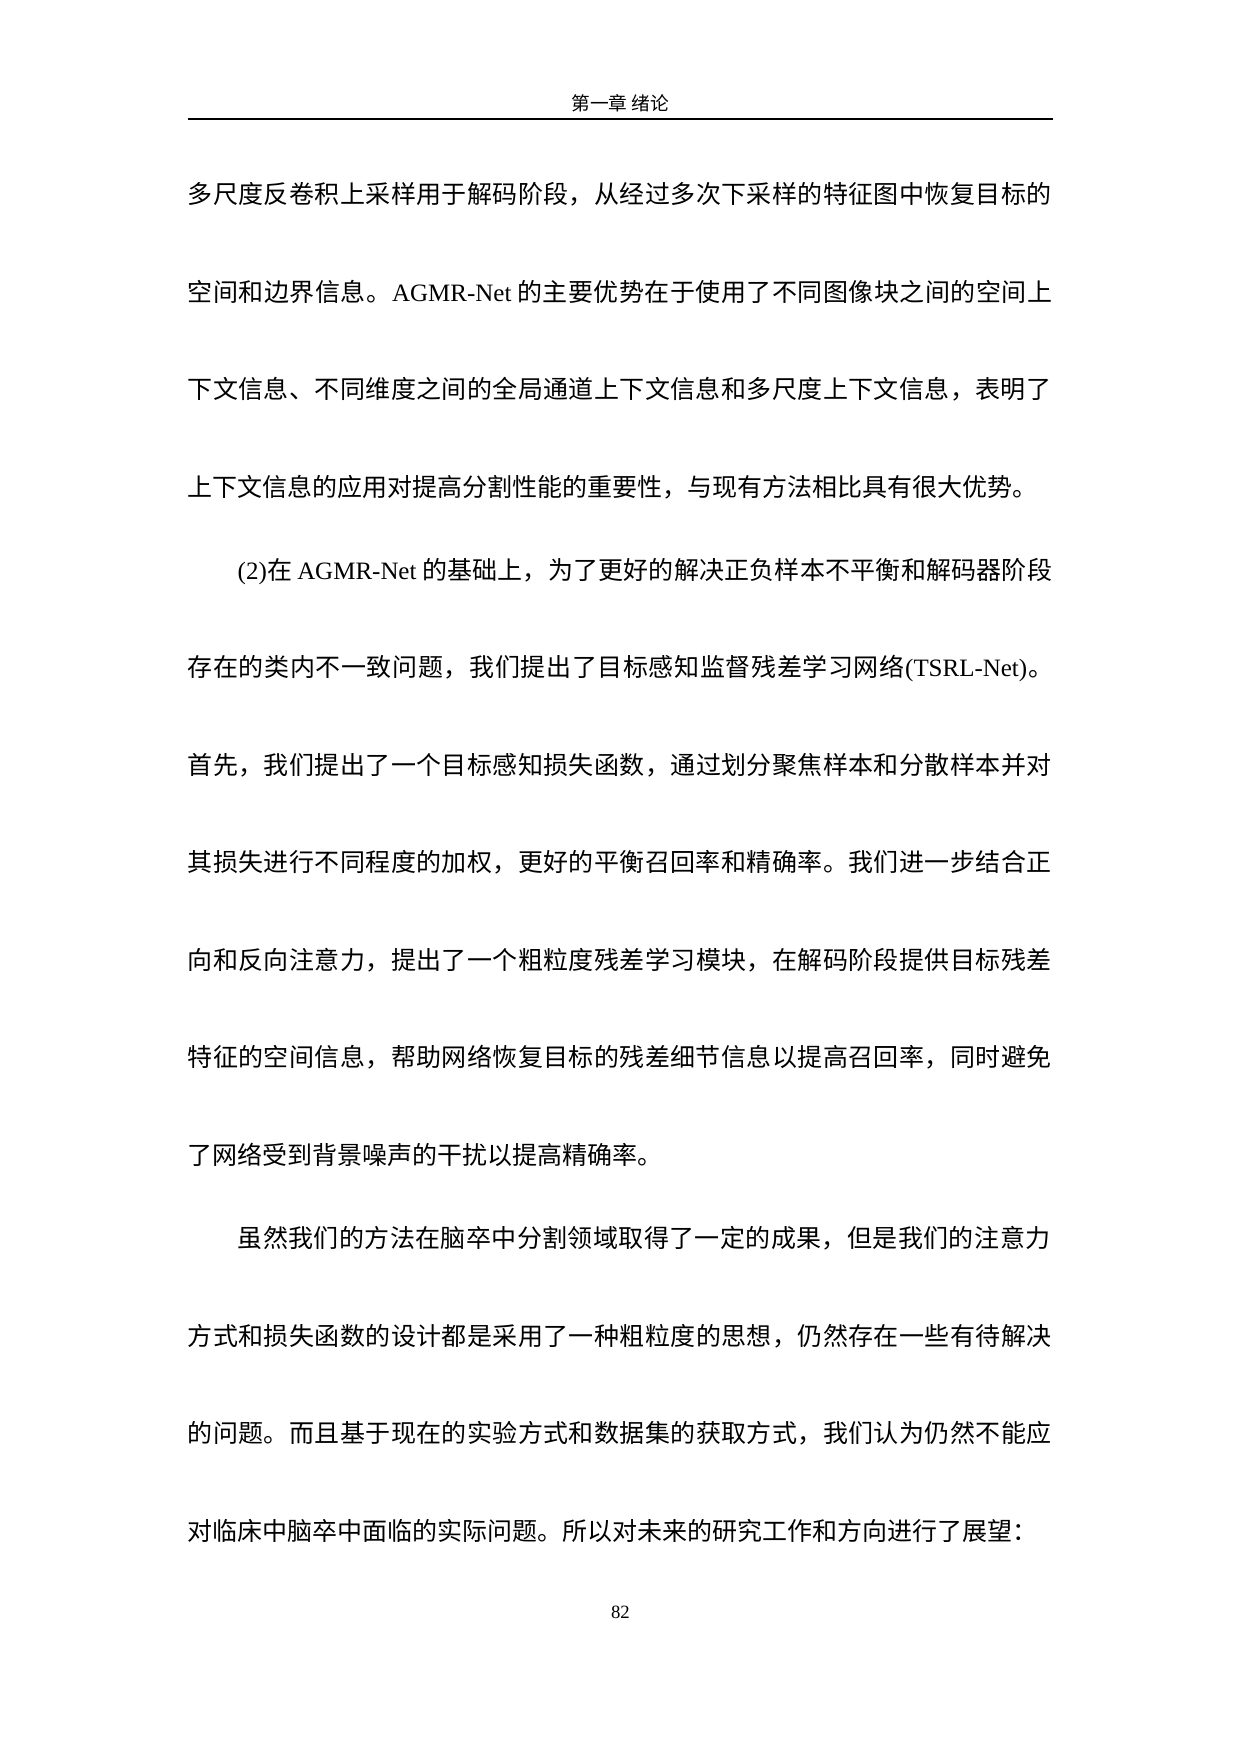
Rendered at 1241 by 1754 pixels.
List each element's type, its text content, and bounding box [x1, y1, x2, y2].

text 虽然我们的方法在脑卒中分割领域取得了一定的成果，但是我们的注意力方式和损失函数的设计都是采用了一种粗粒度的思想，仍然存在一些有待解决的问题。而且基于现在的实验方式和数据集的获取方式，我们认为仍然不能应对临床中脑卒中面临的实际问题。所以对未来的研究工作和方向进行了展望： [187, 1204, 1053, 1562]
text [187, 160, 1053, 518]
text (2)在AGMR-Net的基础上，为了更好的解决正负样本不平衡和解码器阶段存在的类内不一致问题，我们提出了目标感知监督残差学习网络(TSRL-Net)。首先，我们提出了一个目标感知损失函数，通过划分聚焦样本和分散样本并对其损失进行不同程度的加权，更好的平衡召回率和精确率。我们进一步结合正向和反向注意力，提出了一个粗粒度残差学习模块，在解码阶段提供目标残差特征的空间信息，帮助网络恢复目标的残差细节信息以提高召回率，同时避免了网络受到背景噪声的干扰以提高精确率。 [187, 536, 1053, 1186]
